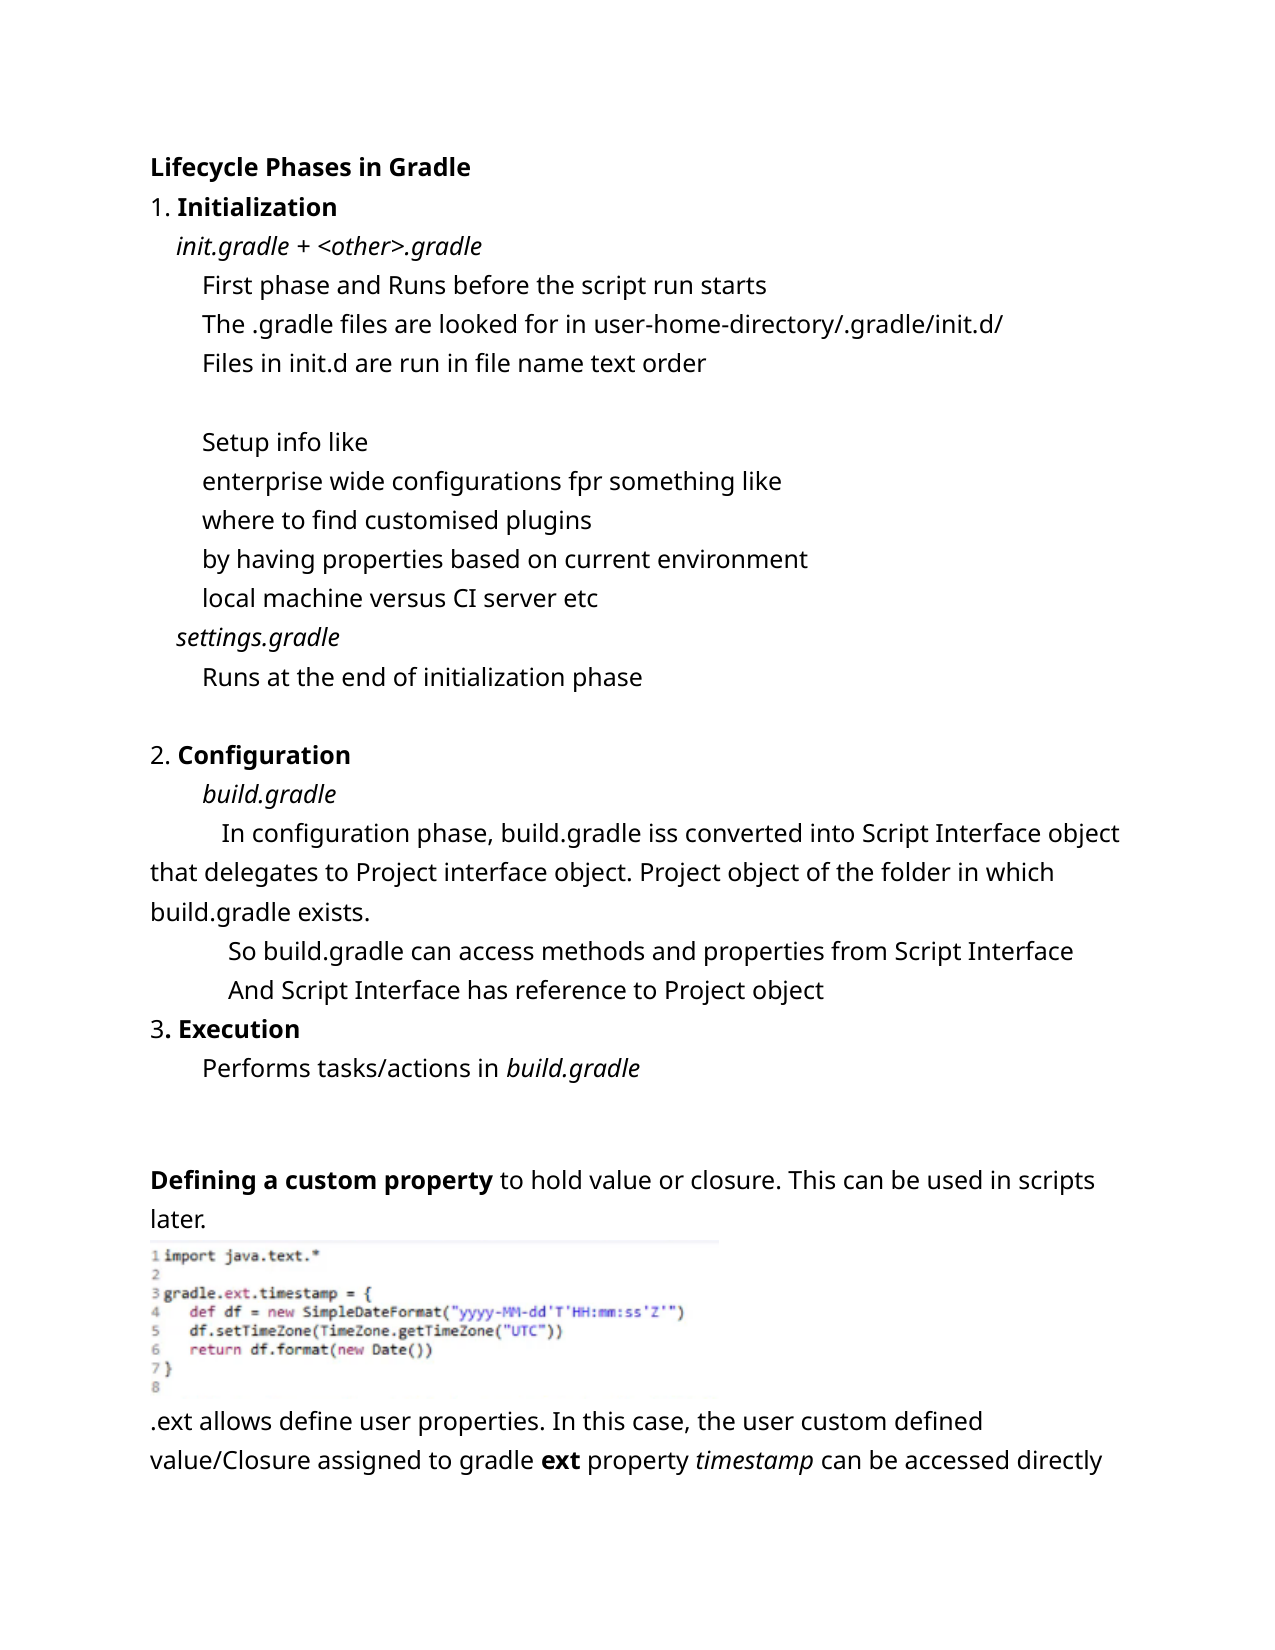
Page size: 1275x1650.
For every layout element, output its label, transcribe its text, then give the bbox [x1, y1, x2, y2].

list Defining a custom property to hold value or closure. This can be used in scripts later. [150, 1162, 1125, 1236]
text Lifecycle Phases in Gradle 1. Initialization init.gradle + <other>.gradle First phase and Runs before the script run starts The .gradle files are looked for in user-home-directory/.gradle/init.d/ Files in init.d are run in file name text order Setup info like enterprise wide configurations fpr something like where to find customised plugins by having properties based on current environment local machine versus CI server etc settings.gradle Runs at the end of initialization phase 2. Configuration build.gradle In configuration phase, build.gradle iss converted into Script Interface object that delegates to Project interface object. Project object of the folder in which build.gradle exists. So build.gradle can access methods and properties from Script Interface And Script Interface has reference to Project object 3. Execution Performs tasks/actions in build.gradle [150, 150, 1125, 1085]
picture [150, 1240, 719, 1399]
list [150, 1404, 1125, 1477]
